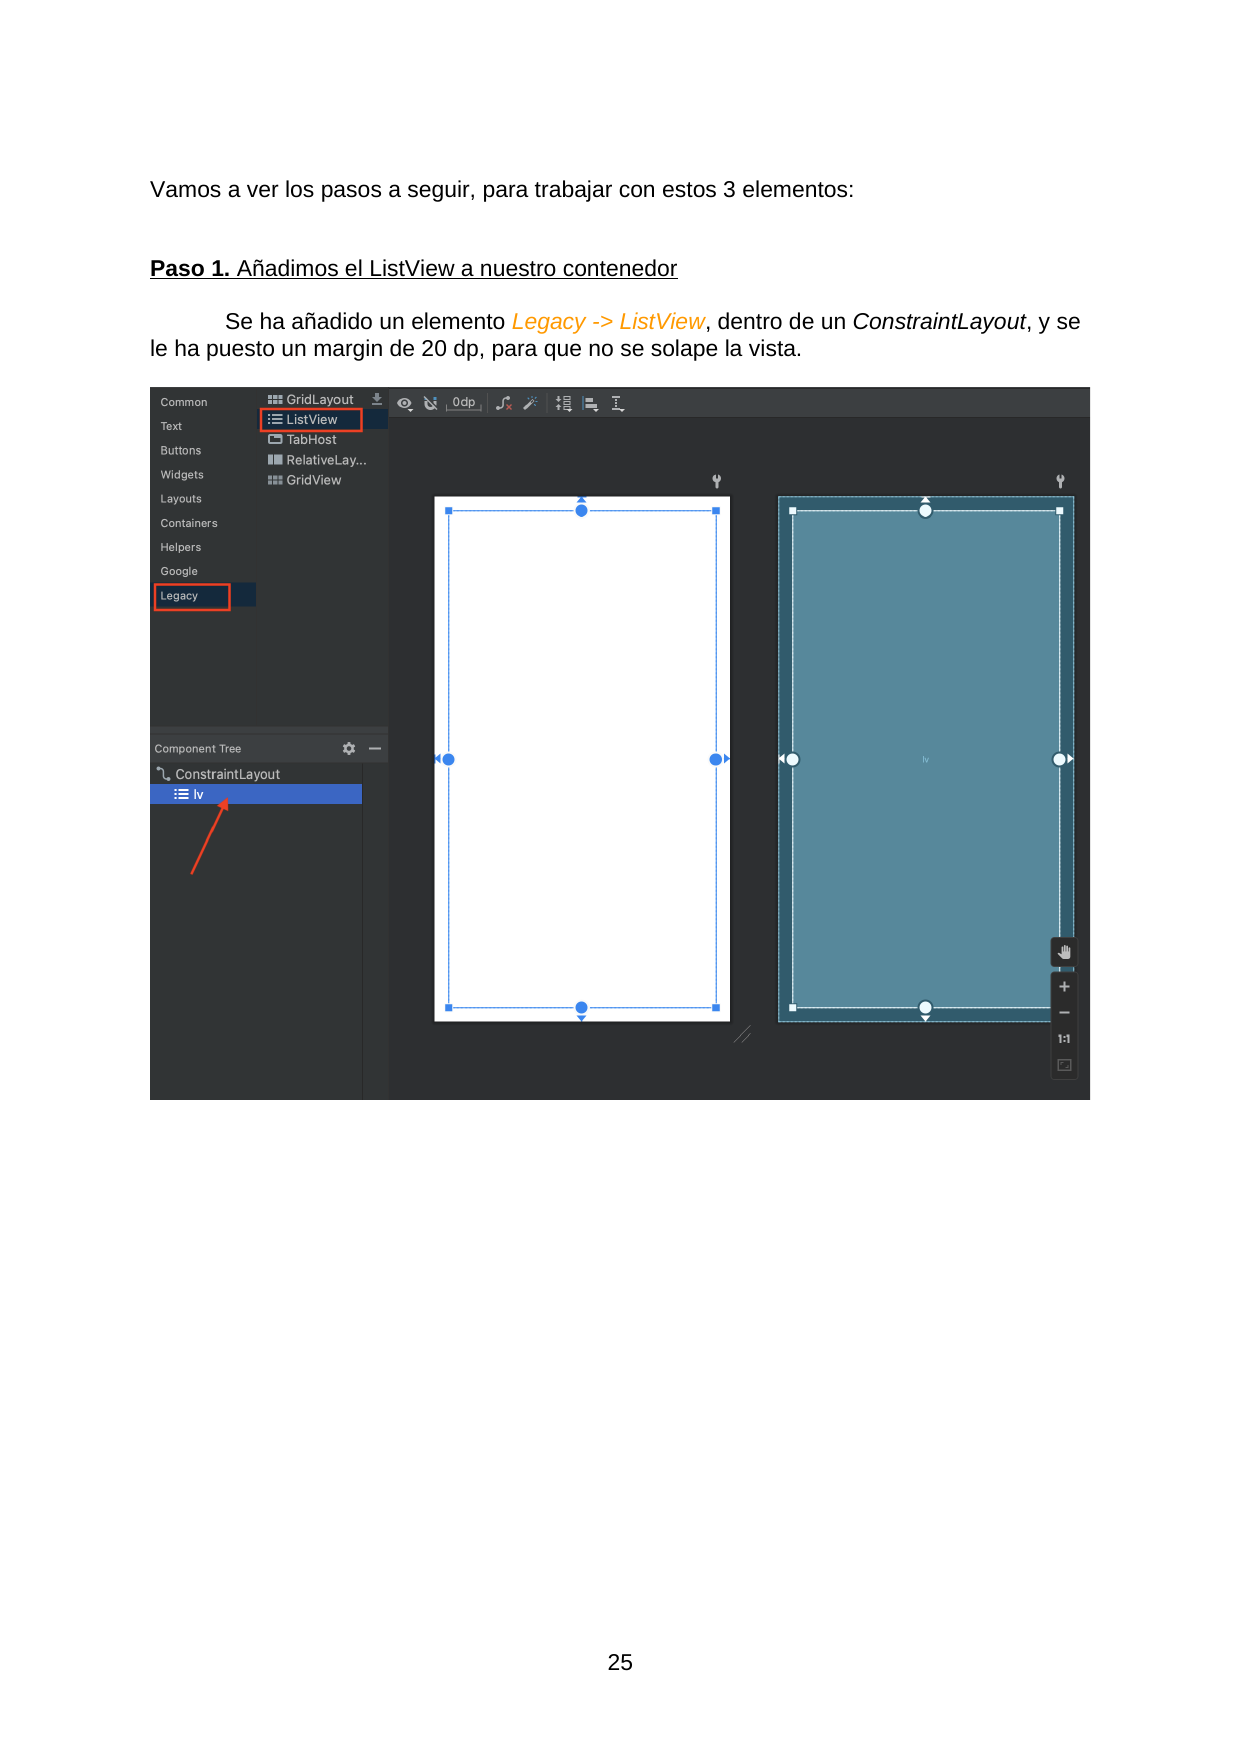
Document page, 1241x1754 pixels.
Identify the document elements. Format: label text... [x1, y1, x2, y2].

text Paso 1. Añadimos el ListView a nuestro contenedor [150, 255, 1090, 282]
text Se ha añadido un elemento Legacy -> ListView, dentro de un ConstraintLayout, y se le ha puesto un margin de 20 dp, para que no se solape la vista. [150, 308, 1090, 361]
text Vamos a ver los pasos a seguir, para trabajar con estos 3 elementos: [150, 176, 1090, 203]
picture [150, 387, 1091, 1100]
